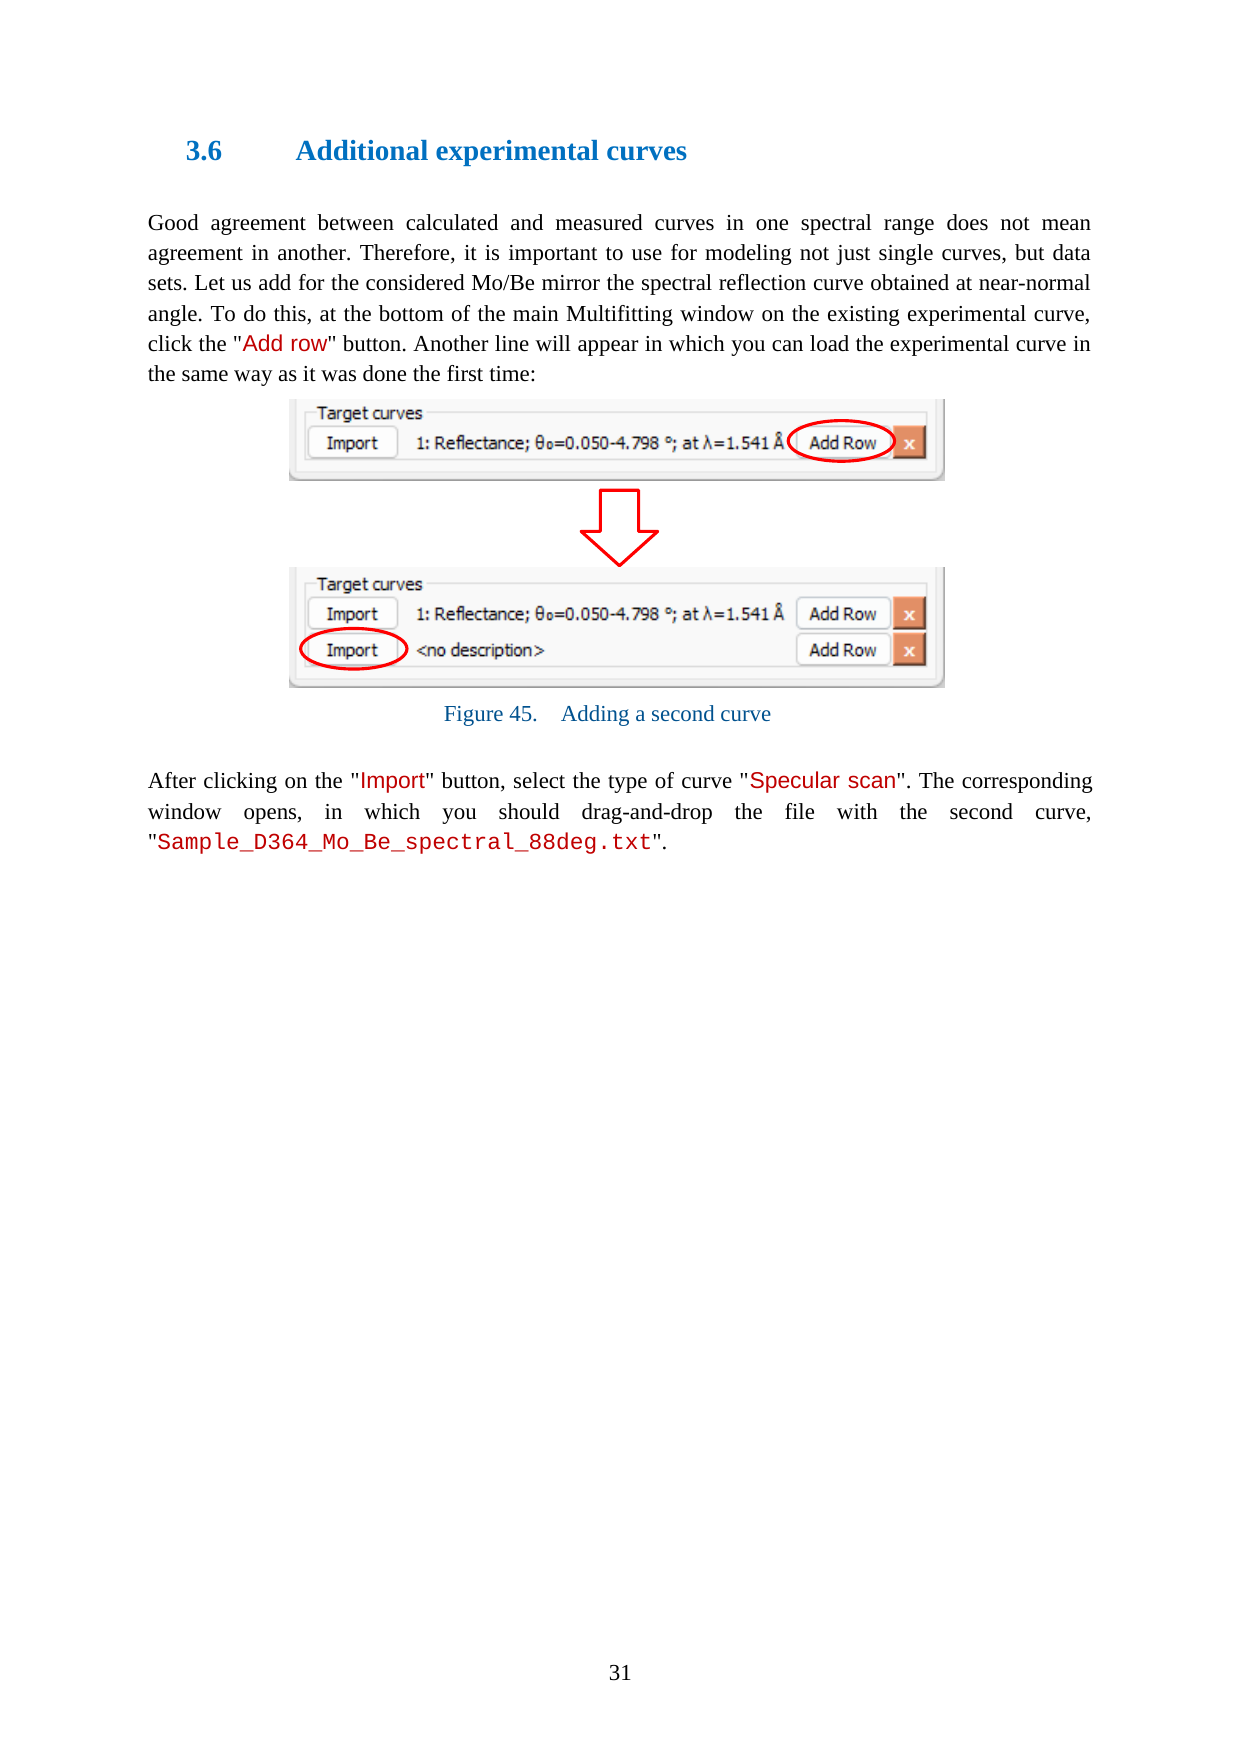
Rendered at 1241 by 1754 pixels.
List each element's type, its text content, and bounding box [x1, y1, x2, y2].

text Good agreement between calculated and measured curves in one spectral range does not mean agreement in another. Therefore, it is important to use for modeling not just single curves, but data sets. Let us add for the considered Mo/Be mirror the spectral reflection curve obtained at near-normal angle. To do this, at the bottom of the main Multifitting window on the existing experimental curve, click the "Add row" button. Another line will appear in which you can load the experimental curve in the same way as it was done the first time: [148, 209, 1093, 386]
picture [289, 567, 945, 688]
text After clicking on the "Import" button, select the type of curve "Specular scan". The corresponding window opens, in which you should drag-and-drop the file with the second curve, "Sample_D364_Mo_Be_spectral_88deg.txt". [148, 767, 1093, 856]
picture [289, 399, 945, 481]
subtitle Additional experimental curves [155, 133, 1093, 166]
